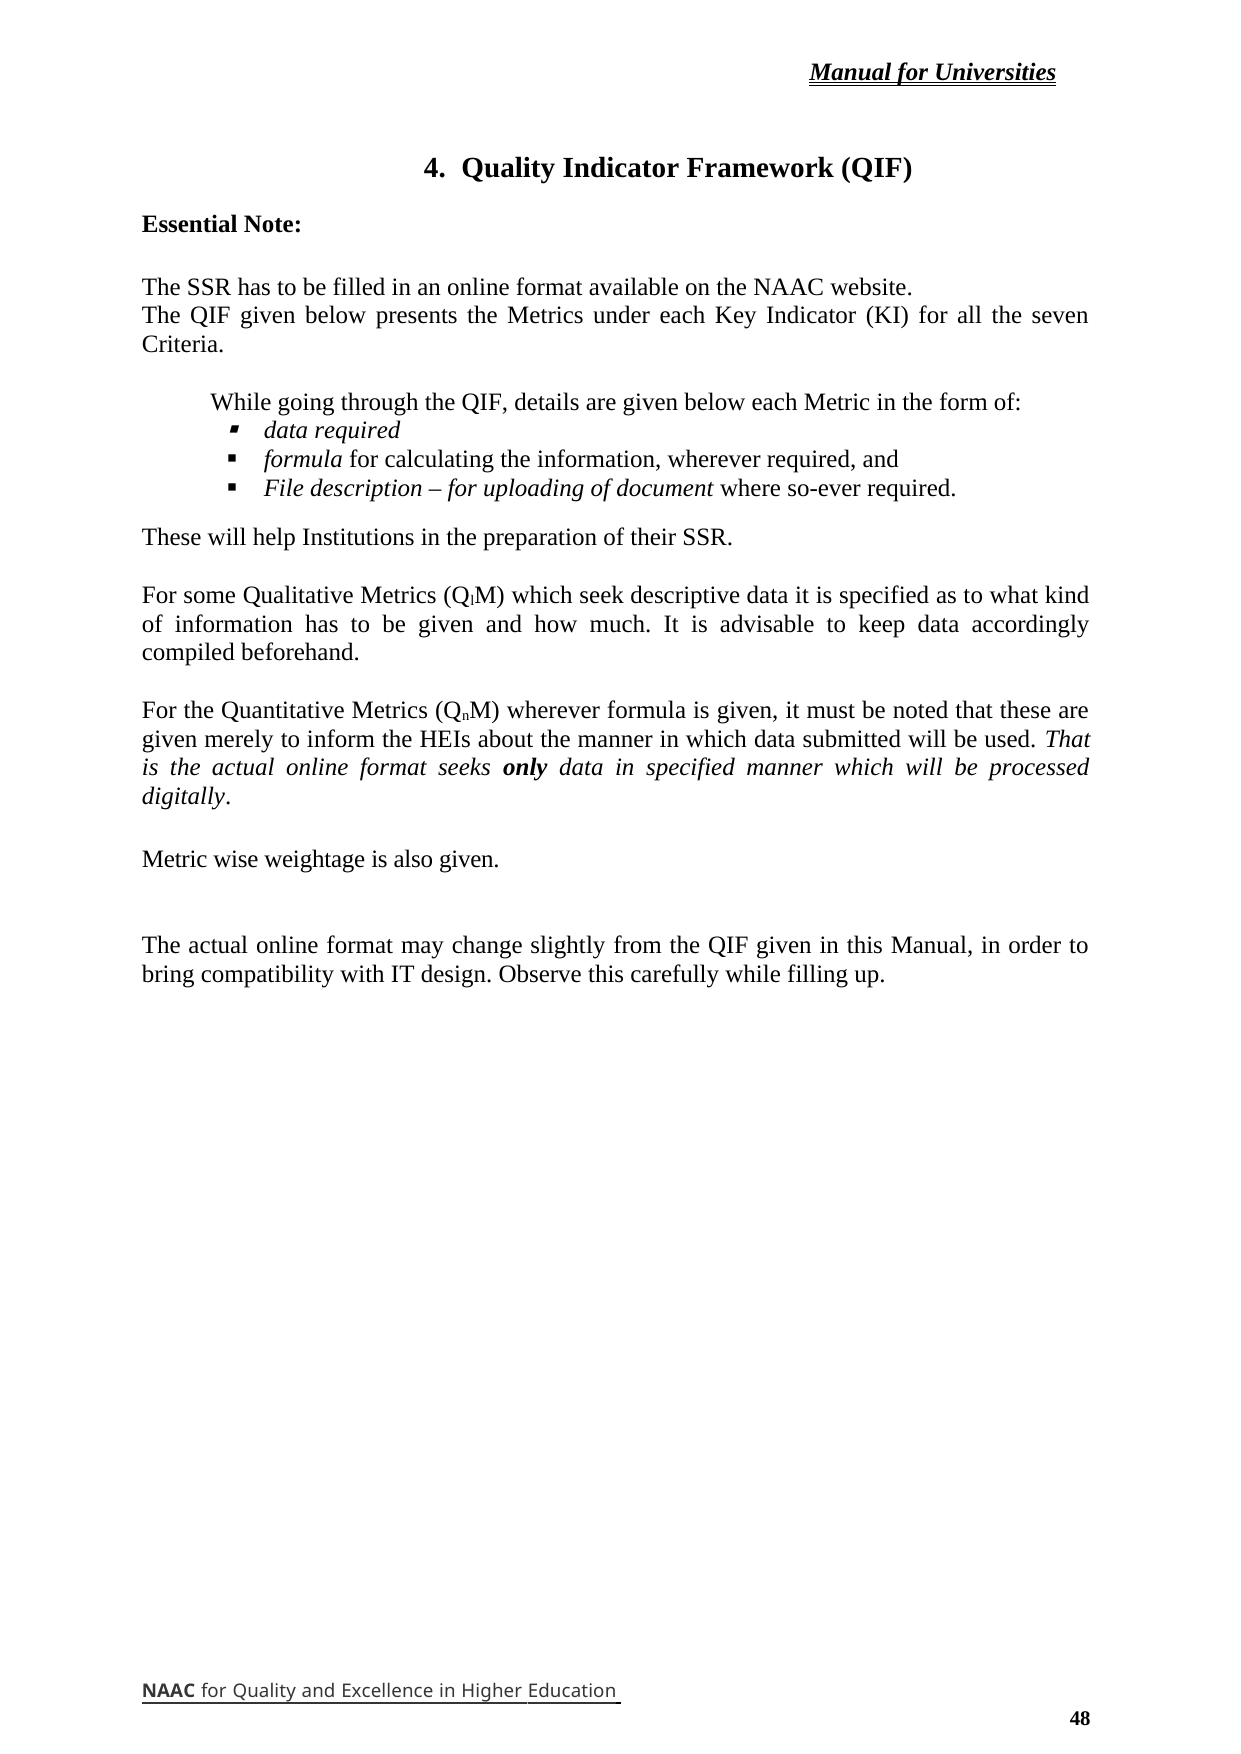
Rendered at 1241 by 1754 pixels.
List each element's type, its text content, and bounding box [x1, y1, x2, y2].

text Metric wise weightage is also given. [142, 844, 1090, 873]
text The actual online format may change slightly from the QIF given in this Manual, in order to bring compatibility with IT design. Observe this carefully while filling up. [142, 930, 1090, 988]
text These will help Institutions in the preparation of their SSR. [142, 522, 1090, 551]
list formula for calculating the information, wherever required, and [226, 444, 1090, 473]
text The SSR has to be filled in an online format available on the NAAC website. [142, 272, 1090, 300]
text While going through the QIF, details are given below each Metric in the form of: [142, 387, 1090, 415]
text The QIF given below presents the Metrics under each Key Indicator (KI) for all the seven Criteria. [142, 300, 1090, 358]
list File description – for uploading of document where so-ever required. [226, 473, 1090, 502]
text Essential Note: [142, 209, 1090, 238]
list data required [226, 415, 1090, 444]
text For the Quantitative Metrics (QnM) wherever formula is given, it must be noted that these are given merely to inform the HEIs about the manner in which data submitted will be used. That is the actual online format seeks only data in specified manner which will be processed digitally. [142, 695, 1090, 810]
text For some Qualitative Metrics (QlM) which seek descriptive data it is specified as to what kind of information has to be given and how much. It is advisable to keep data accordingly compiled beforehand. [142, 580, 1090, 666]
list Quality Indicator Framework (QIF) [246, 150, 1090, 183]
